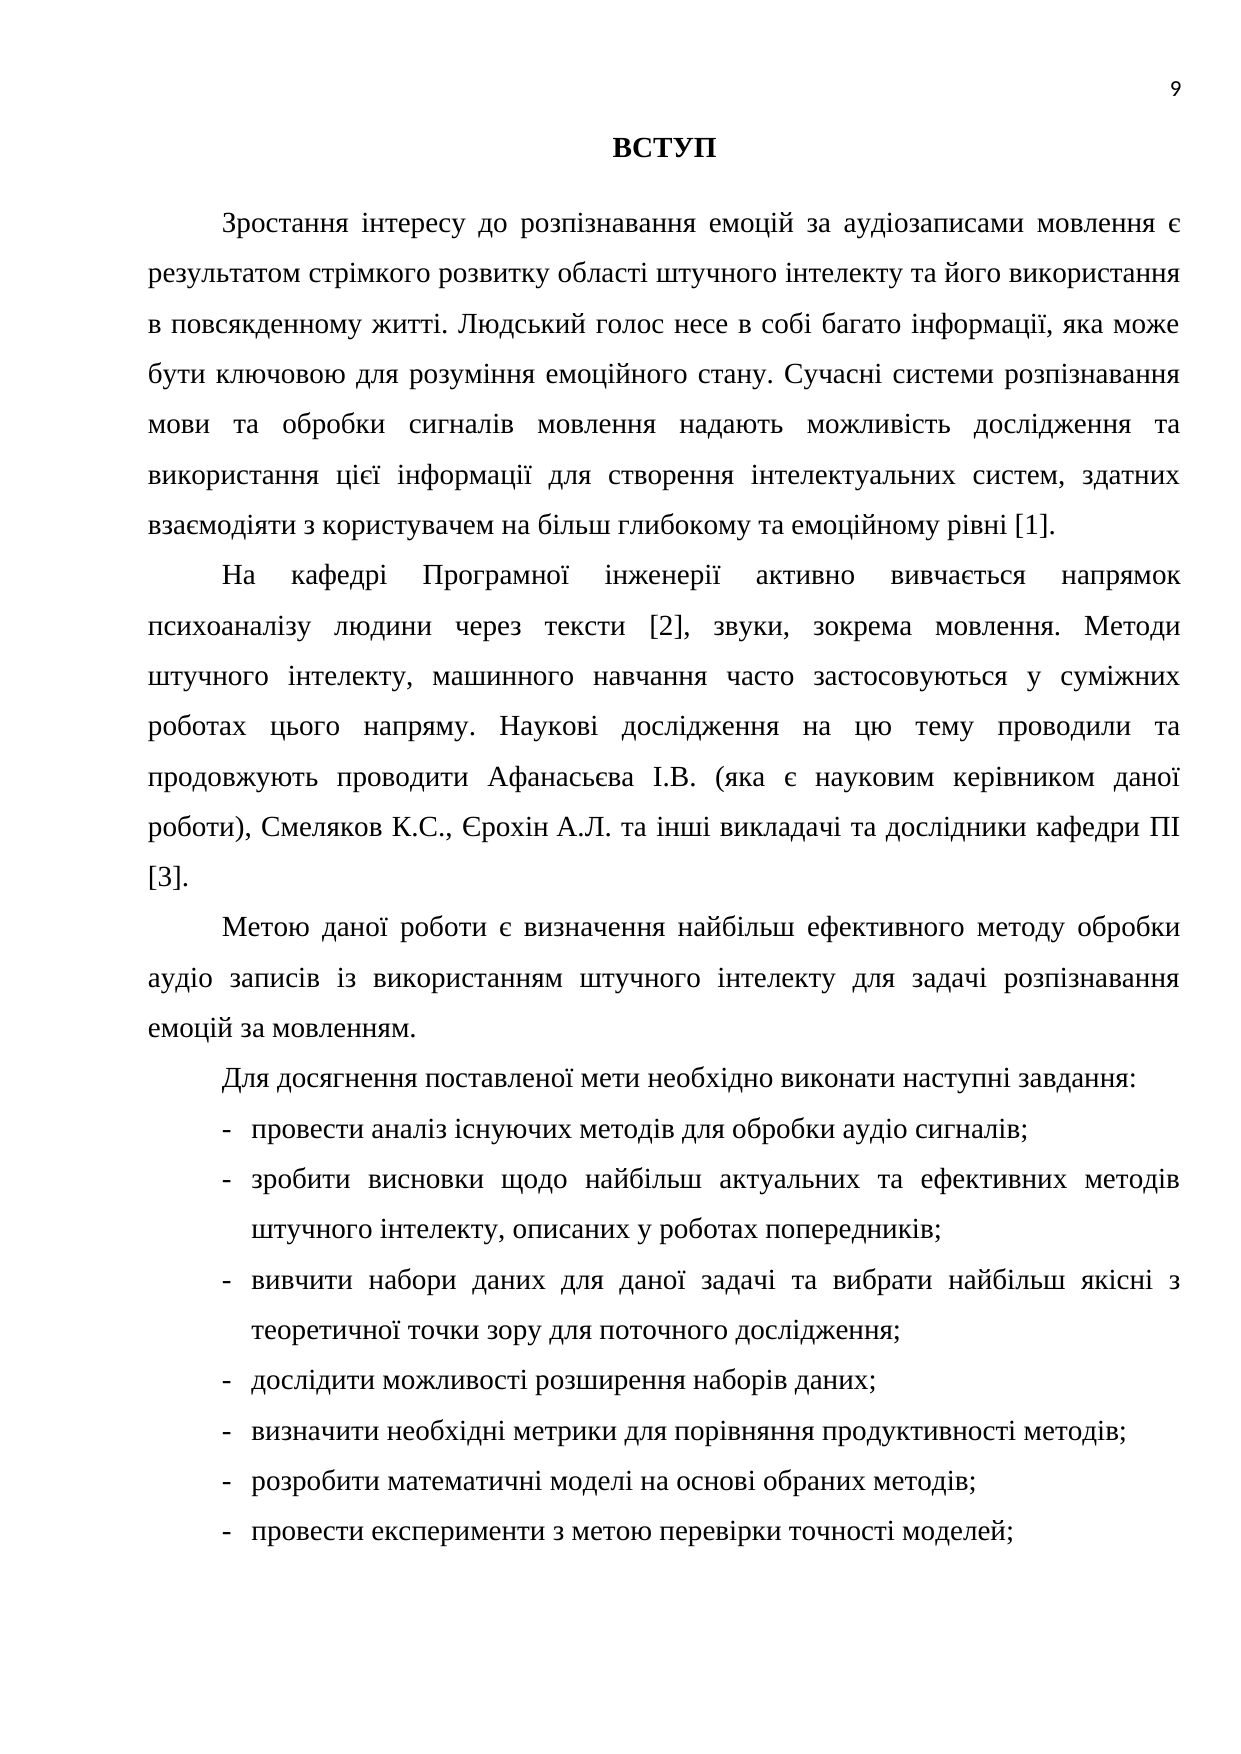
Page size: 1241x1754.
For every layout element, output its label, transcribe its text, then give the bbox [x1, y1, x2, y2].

list зробити висновки щодо найбільш актуальних та ефективних методів штучного інтелекту, описаних у роботах попередників; [222, 1161, 1181, 1245]
text Метою даної роботи є визначення найбільш ефективного методу обробки аудіо записів із використанням штучного інтелекту для задачі розпізнавання емоцій за мовленням. [148, 909, 1181, 1044]
list провести аналіз існуючих методів для обробки аудіо сигналів; [222, 1111, 1181, 1144]
list розробити математичні моделі на основі обраних методів; [222, 1463, 1181, 1497]
list вивчити набори даних для даної задачі та вибрати найбільш якісні з теоретичної точки зору для поточного дослідження; [222, 1262, 1181, 1346]
list дослідити можливості розширення наборів даних; [222, 1362, 1181, 1396]
text Для досягнення поставленої мети необхідно виконати наступні завдання: [148, 1061, 1181, 1094]
list провести експерименти з метою перевірки точності моделей; [222, 1513, 1181, 1547]
list визначити необхідні метрики для порівняння продуктивності методів; [222, 1413, 1181, 1446]
text На кафедрі Програмної інженерії активно вивчається напрямок психоаналізу людини через тексти [2], звуки, зокрема мовлення. Методи штучного інтелекту, машинного навчання часто застосовуються у суміжних роботах цього напряму. Наукові дослідження на цю тему проводили та продовжують проводити Афанасьєва І.В. (яка є науковим керівником даної роботи), Смеляков К.С., Єрохін А.Л. та інші викладачі та дослідники кафедри ПІ [3]. [148, 557, 1181, 893]
text ВСТУП [148, 130, 1181, 163]
text Зростання інтересу до розпізнавання емоцій за аудіозаписами мовлення є результатом стрімкого розвитку області штучного інтелекту та його використання в повсякденному житті. Людський голос несе в собі багато інформації, яка може бути ключовою для розуміння емоційного стану. Сучасні системи розпізнавання мови та обробки сигналів мовлення надають можливість дослідження та використання цієї інформації для створення інтелектуальних систем, здатних взаємодіяти з користувачем на більш глибокому та емоційному рівні [1]. [148, 205, 1181, 541]
